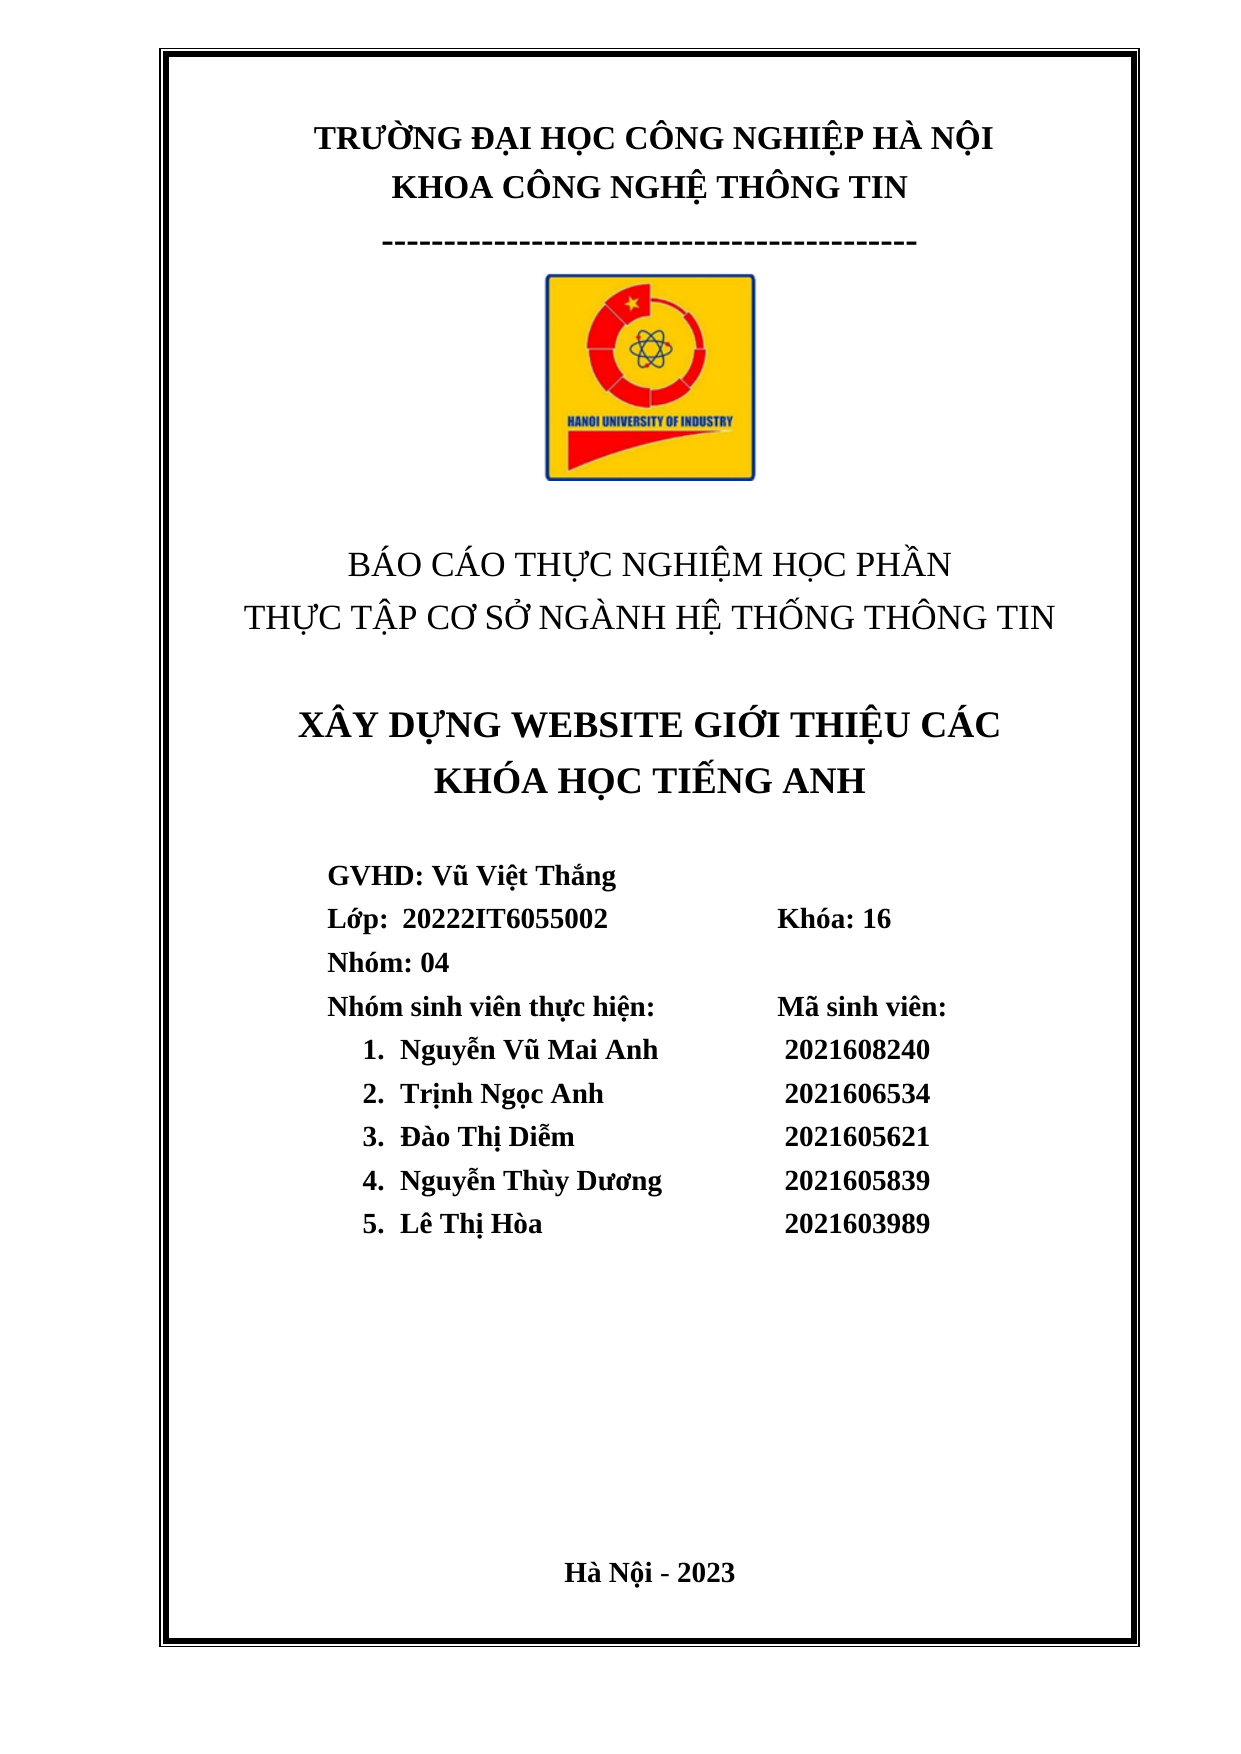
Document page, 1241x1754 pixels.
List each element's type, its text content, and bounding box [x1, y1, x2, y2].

list Nguyễn Vũ Mai Anh 2021608240 [362, 1032, 1122, 1066]
text ------------------------------------------- [177, 218, 1122, 261]
picture [542, 273, 758, 481]
list Đào Thị Diễm 2021605621 [362, 1119, 1122, 1153]
text GVHD: Vũ Việt Thắng [327, 858, 1122, 892]
text TRƯỜNG ĐẠI HỌC CÔNG NGHIỆP HÀ NỘI [177, 118, 1122, 156]
text KHOA CÔNG NGHỆ THÔNG TIN [177, 168, 1122, 206]
list Nguyễn Thùy Dương 2021605839 [362, 1163, 1122, 1196]
text XÂY DỰNG WEBSITE GIỚI THIỆU CÁC [177, 702, 1122, 746]
list Trịnh Ngọc Anh 2021606534 [362, 1076, 1122, 1109]
text Lớp: 20222IT6055002 Khóa: 16 [327, 902, 1122, 935]
text KHÓA HỌC TIẾNG ANH [177, 758, 1122, 802]
list Lê Thị Hòa 2021603989 [362, 1206, 1122, 1240]
text Nhóm sinh viên thực hiện: Mã sinh viên: [327, 989, 1122, 1022]
text Nhóm: 04 [327, 945, 1122, 979]
text Hà Nội - 2023 [177, 1555, 1122, 1588]
text BÁO CÁO THỰC NGHIỆM HỌC PHẦN [177, 543, 1122, 584]
text THỰC TẬP CƠ SỞ NGÀNH HỆ THỐNG THÔNG TIN [177, 596, 1122, 637]
